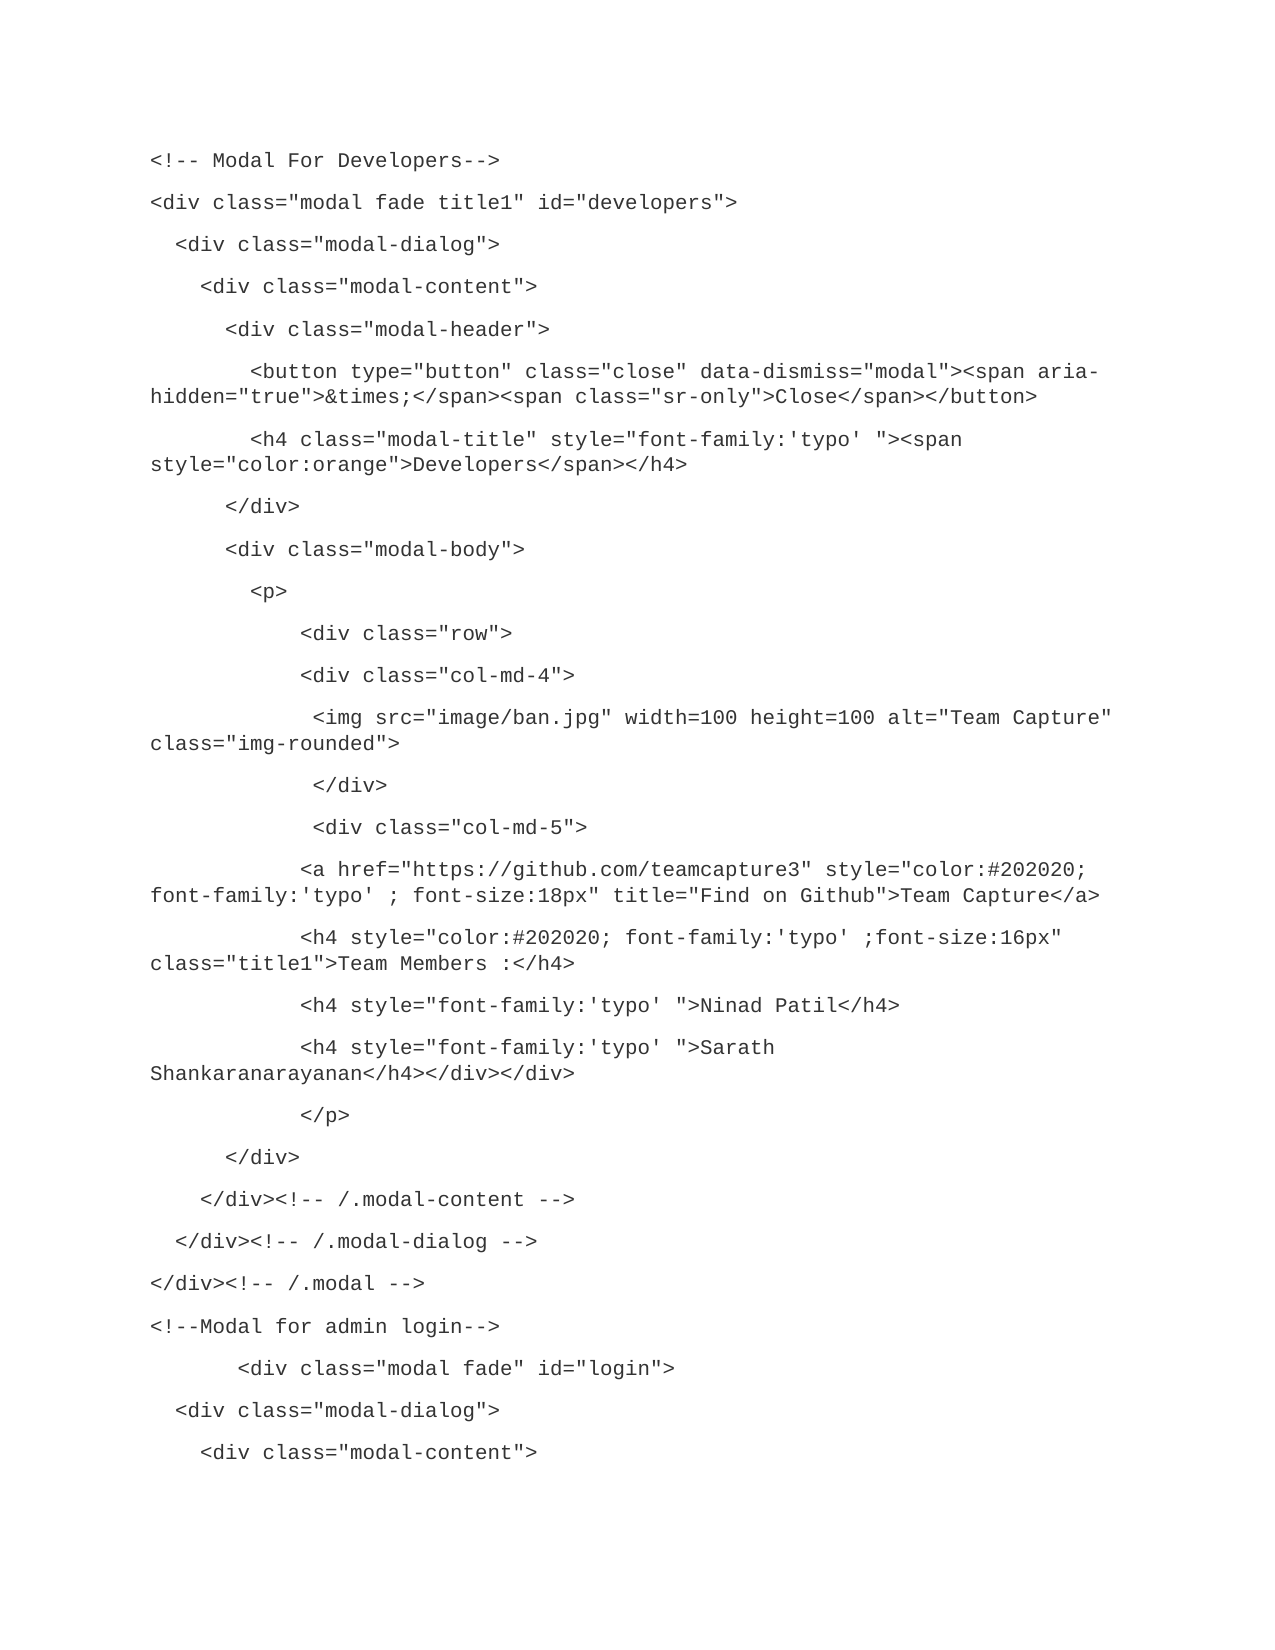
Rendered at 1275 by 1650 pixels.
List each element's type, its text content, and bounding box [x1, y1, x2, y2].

text <!--Modal for admin login--> [150, 1316, 1125, 1339]
text <div class="col-md-4"> [150, 665, 1125, 689]
text <div class="modal-content"> [150, 1442, 1125, 1466]
text </div><!-- /.modal-content --> [150, 1189, 1125, 1213]
text <div class="modal-body"> [150, 538, 1125, 562]
text <div class="modal fade title1" id="developers"> [150, 192, 1125, 216]
text <div class="modal fade" id="login"> [150, 1358, 1125, 1381]
text <div class="col-md-5"> [150, 817, 1125, 841]
text <div class="modal-dialog"> [150, 234, 1125, 258]
text <p> [150, 581, 1125, 604]
text <img src="image/ban.jpg" width=100 height=100 alt="Team Capture" class="img-rounded"> [150, 707, 1125, 756]
text <a href="https://github.com/teamcapture3" style="color:#202020; font-family:'typo' ; font-size:18px" title="Find on Github">Team Capture</a> [150, 859, 1125, 908]
text </div> [150, 496, 1125, 520]
text <h4 style="color:#202020; font-family:'typo' ;font-size:16px" class="title1">Team Members :</h4> [150, 927, 1125, 976]
text </div><!-- /.modal --> [150, 1273, 1125, 1297]
text <div class="row"> [150, 623, 1125, 647]
text </div><!-- /.modal-dialog --> [150, 1231, 1125, 1255]
text <h4 class="modal-title" style="font-family:'typo' "><span style="color:orange">Developers</span></h4> [150, 429, 1125, 478]
text </p> [150, 1105, 1125, 1128]
text <h4 style="font-family:'typo' ">Sarath Shankaranarayanan</h4></div></div> [150, 1037, 1125, 1086]
text <!-- Modal For Developers--> [150, 150, 1125, 174]
text <h4 style="font-family:'typo' ">Ninad Patil</h4> [150, 995, 1125, 1018]
text <button type="button" class="close" data-dismiss="modal"><span aria-hidden="true">&times;</span><span class="sr-only">Close</span></button> [150, 361, 1125, 410]
text <div class="modal-content"> [150, 277, 1125, 300]
text <div class="modal-dialog"> [150, 1400, 1125, 1424]
text </div> [150, 775, 1125, 799]
text </div> [150, 1147, 1125, 1171]
text <div class="modal-header"> [150, 319, 1125, 342]
